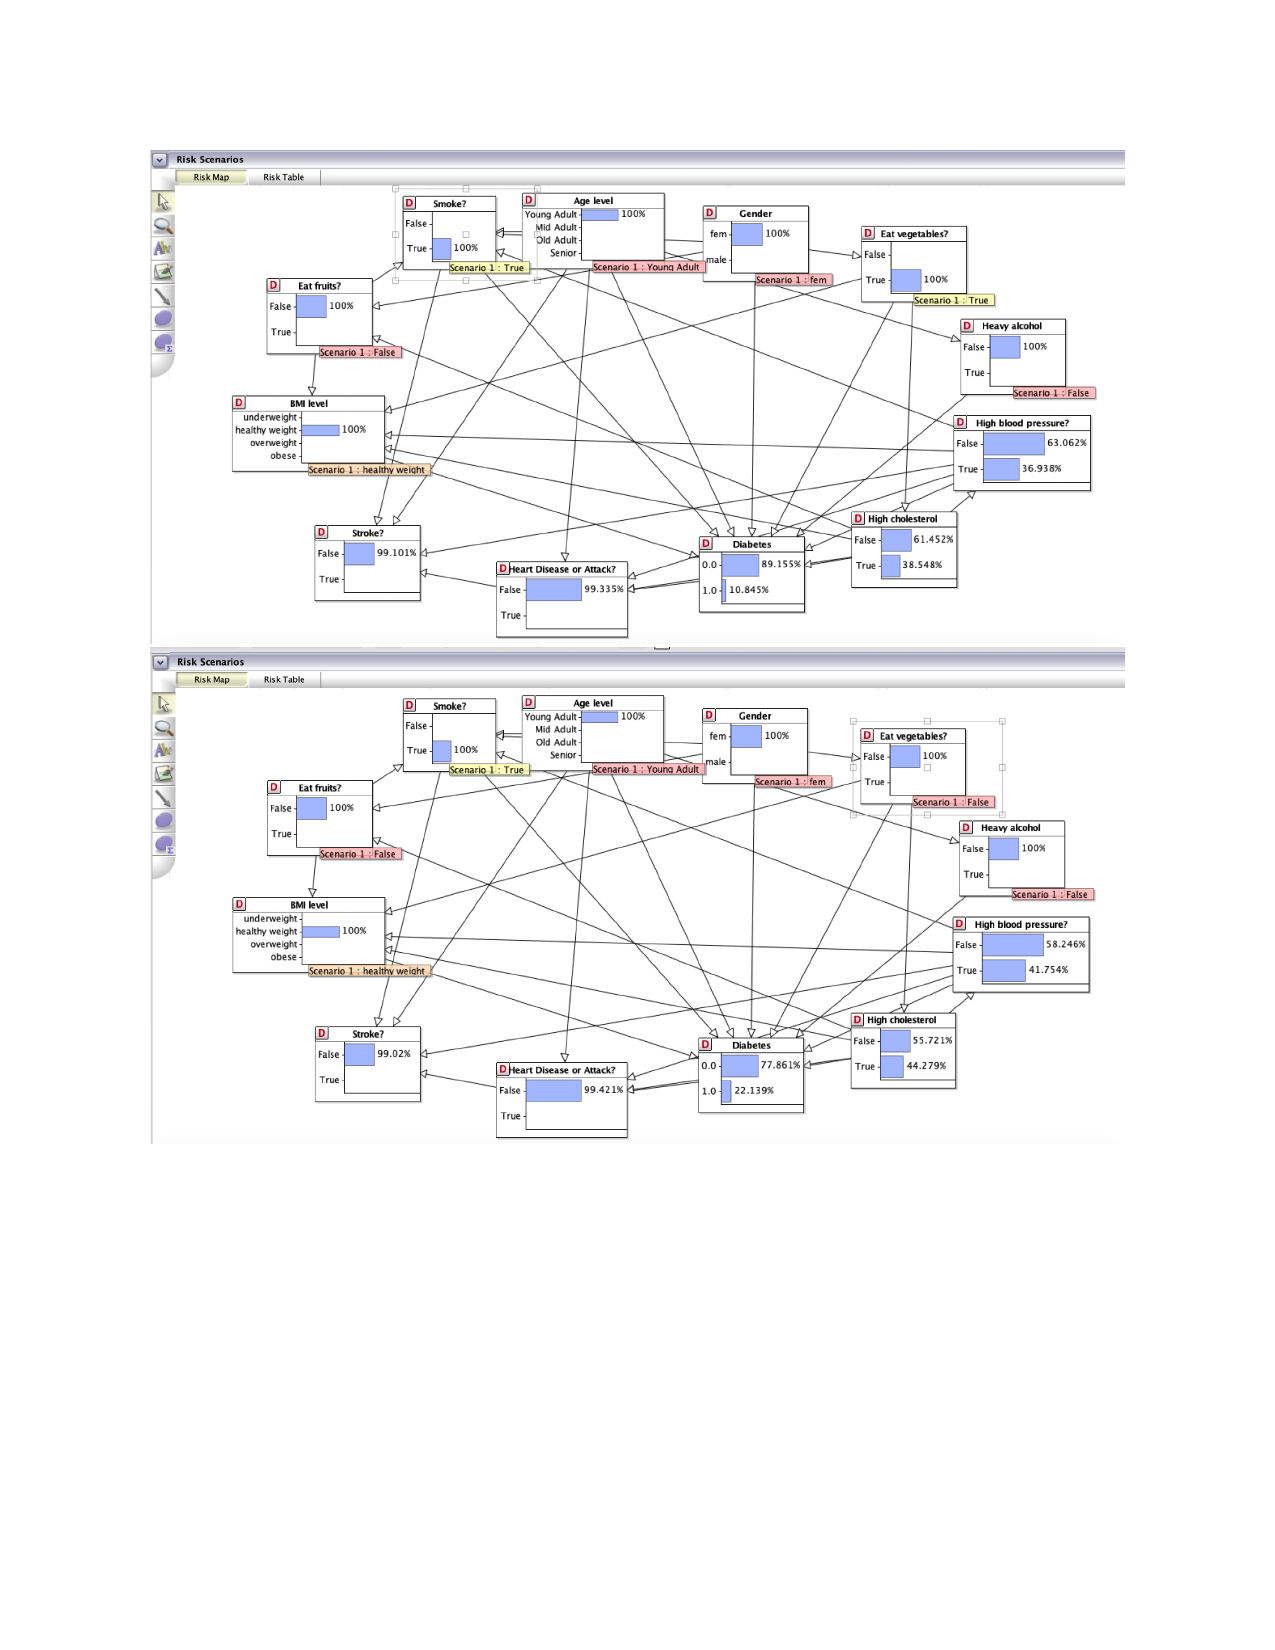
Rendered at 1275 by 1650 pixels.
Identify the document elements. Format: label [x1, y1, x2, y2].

picture [150, 647, 1125, 1144]
picture [150, 150, 1125, 644]
